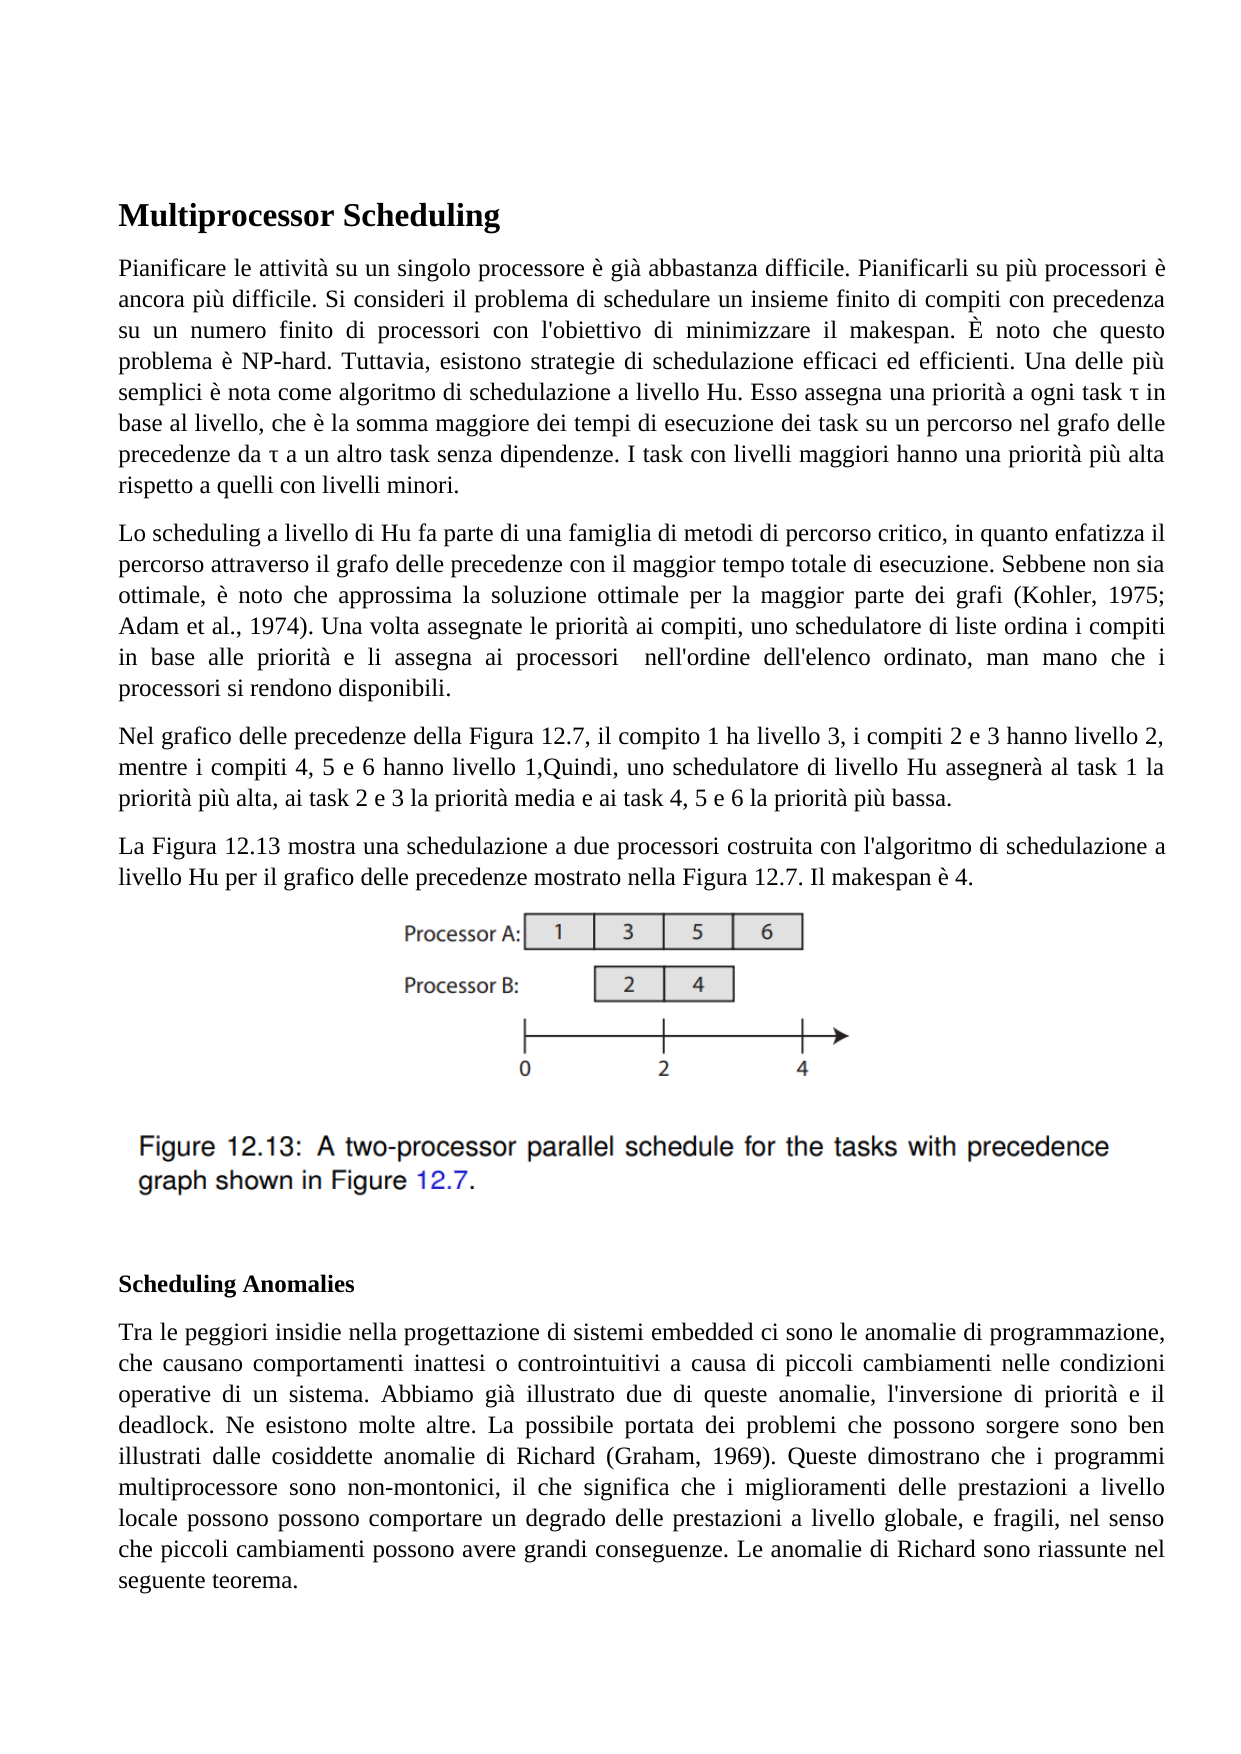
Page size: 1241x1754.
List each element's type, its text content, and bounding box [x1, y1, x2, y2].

text Tra le peggiori insidie nella progettazione di sistemi embedded ci sono le anomalie di programmazione, che causano comportamenti inattesi o controintuitivi a causa di piccoli cambiamenti nelle condizioni operative di un sistema. Abbiamo già illustrato due di queste anomalie, l'inversione di priorità e il deadlock. Ne esistono molte altre. La possibile portata dei problemi che possono sorgere sono ben illustrati dalle cosiddette anomalie di Richard (Graham, 1969). Queste dimostrano che i programmi multiprocessore sono non-montonici, il che significa che i miglioramenti delle prestazioni a livello locale possono possono comportare un degrado delle prestazioni a livello globale, e fragili, nel senso che piccoli cambiamenti possono avere grandi conseguenze. Le anomalie di Richard sono riassunte nel seguente teorema. [118, 1317, 1167, 1594]
picture [118, 909, 1123, 1203]
text La Figura 12.13 mostra una schedulazione a due processori costruita con l'algoritmo di schedulazione a livello Hu per il grafico delle precedenze mostrato nella Figura 12.7. Il makespan è 4. [118, 831, 1167, 891]
text Lo scheduling a livello di Hu fa parte di una famiglia di metodi di percorso critico, in quanto enfatizza il percorso attraverso il grafo delle precedenze con il maggior tempo totale di esecuzione. Sebbene non sia ottimale, è noto che approssima la soluzione ottimale per la maggior parte dei grafi (Kohler, 1975; Adam et al., 1974). Una volta assegnate le priorità ai compiti, uno schedulatore di liste ordina i compiti in base alle priorità e li assegna ai processori nell'ordine dell'elenco ordinato, man mano che i processori si rendono disponibili. [118, 518, 1167, 702]
text Multiprocessor Scheduling [118, 195, 1167, 234]
text Scheduling Anomalies [118, 1269, 1167, 1298]
text Pianificare le attività su un singolo processore è già abbastanza difficile. Pianificarli su più processori è ancora più difficile. Si consideri il problema di schedulare un insieme finito di compiti con precedenza su un numero finito di processori con l'obiettivo di minimizzare il makespan. È noto che questo problema è NP-hard. Tuttavia, esistono strategie di schedulazione efficaci ed efficienti. Una delle più semplici è nota come algoritmo di schedulazione a livello Hu. Esso assegna una priorità a ogni task τ in base al livello, che è la somma maggiore dei tempi di esecuzione dei task su un percorso nel grafo delle precedenze da τ a un altro task senza dipendenze. I task con livelli maggiori hanno una priorità più alta rispetto a quelli con livelli minori. [118, 253, 1167, 499]
text Nel grafico delle precedenze della Figura 12.7, il compito 1 ha livello 3, i compiti 2 e 3 hanno livello 2, mentre i compiti 4, 5 e 6 hanno livello 1,Quindi, uno schedulatore di livello Hu assegnerà al task 1 la priorità più alta, ai task 2 e 3 la priorità media e ai task 4, 5 e 6 la priorità più bassa. [118, 721, 1167, 812]
